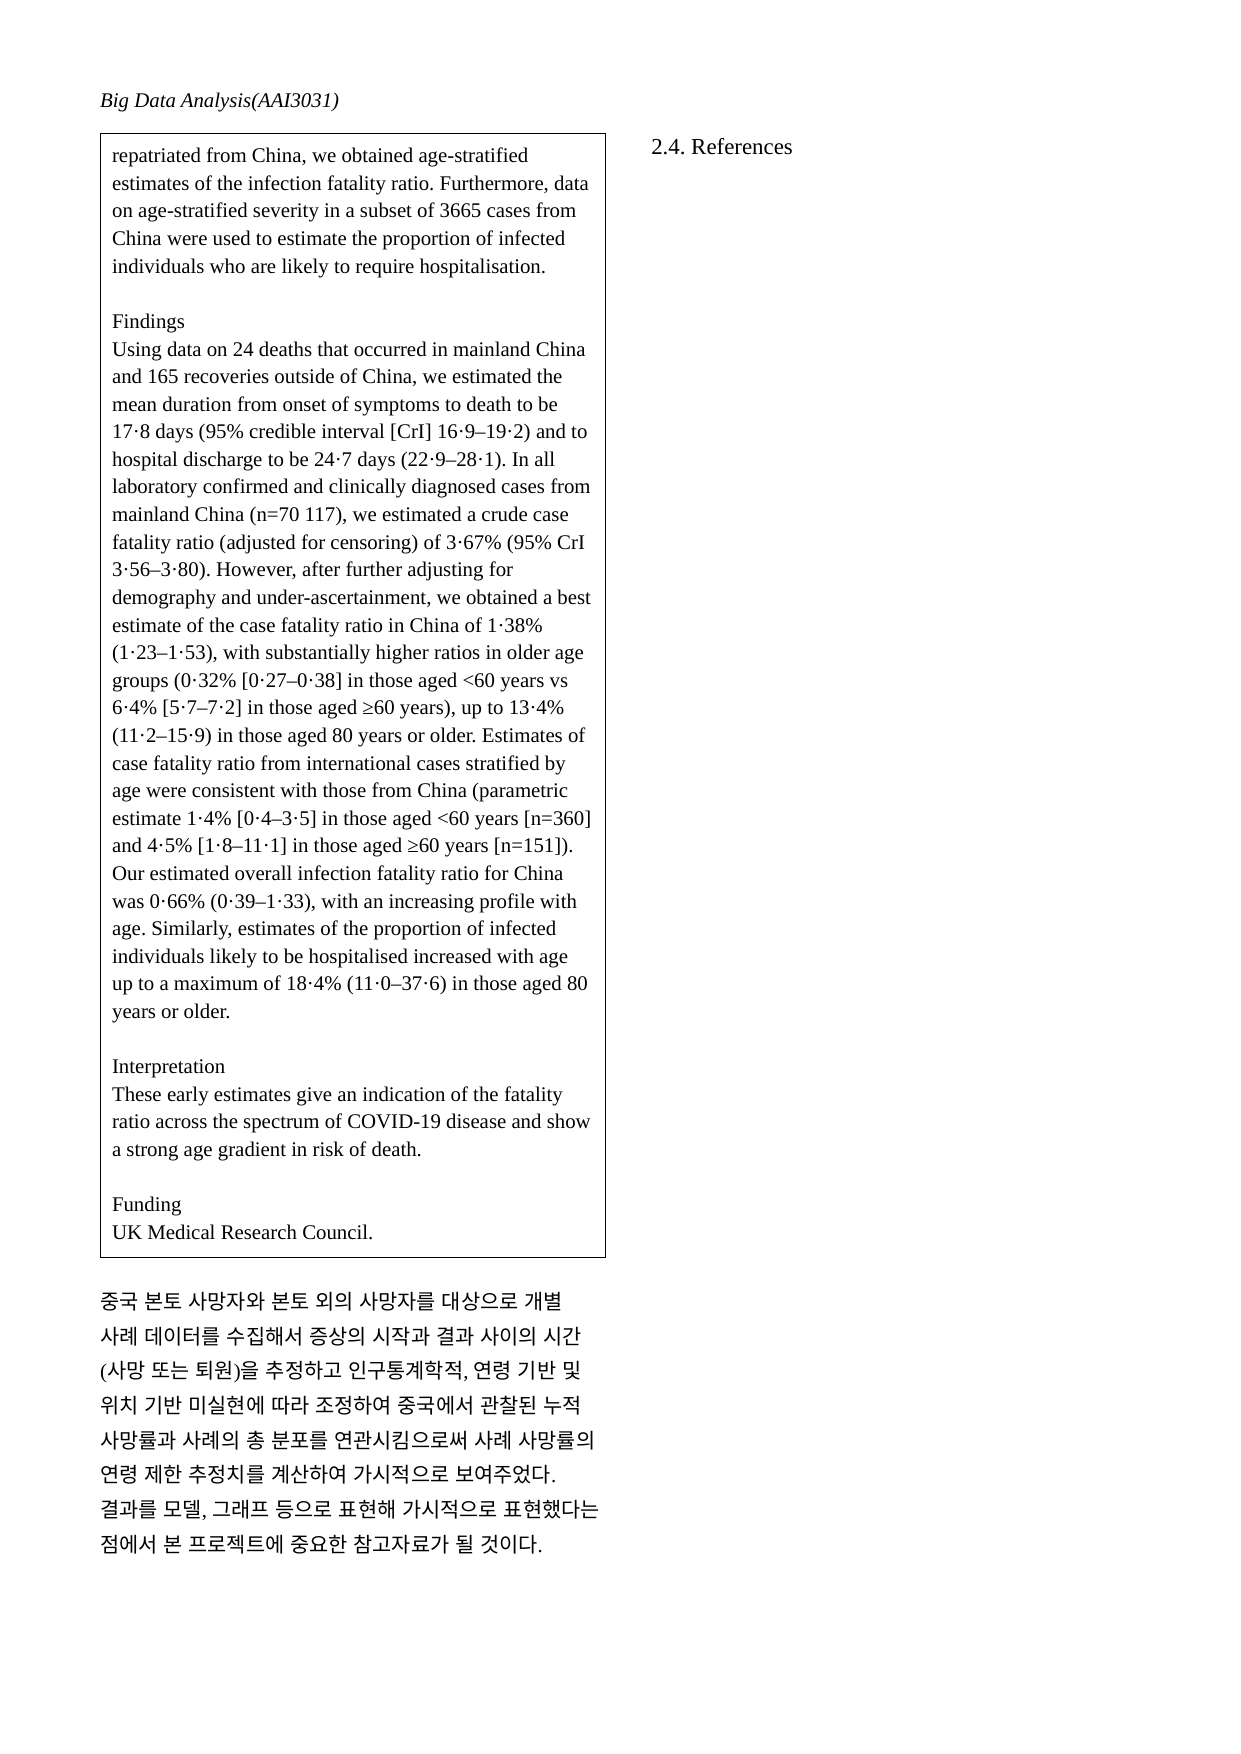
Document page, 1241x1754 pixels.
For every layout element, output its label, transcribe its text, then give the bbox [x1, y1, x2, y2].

text 중국 본토 사망자와 본토 외의 사망자를 대상으로 개별 사례 데이터를 수집해서 증상의 시작과 결과 사이의 시간(사망 또는 퇴원)을 추정하고 인구통계학적, 연령 기반 및 위치 기반 미실현에 따라 조정하여 중국에서 관찰된 누적 사망률과 사례의 총 분포를 연관시킴으로써 사례 사망률의 연령 제한 추정치를 계산하여 가시적으로 보여주었다. 결과를 모델, 그래프 등으로 표현해 가시적으로 표현했다는 점에서 본 프로젝트에 중요한 참고자료가 될 것이다. [100, 1285, 606, 1558]
text 2.4. References [651, 133, 1157, 160]
